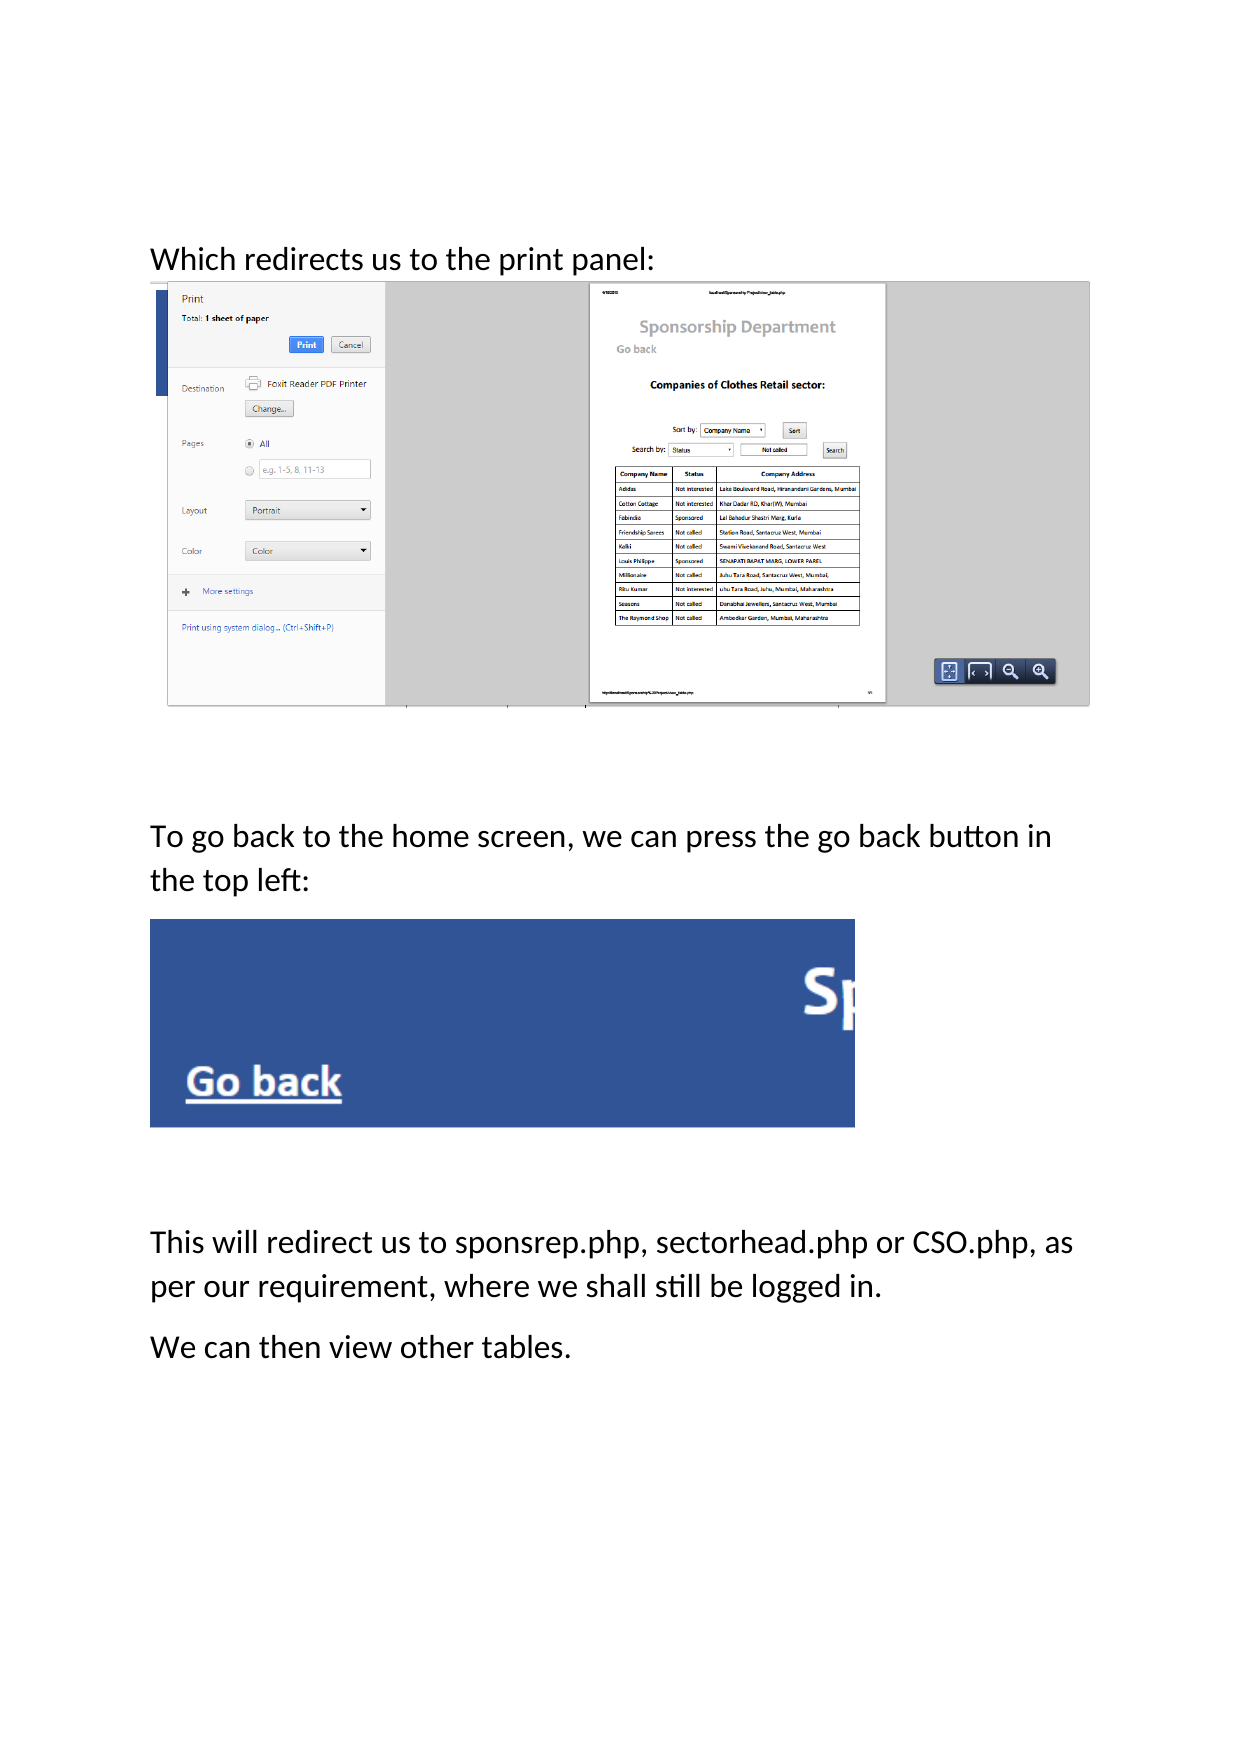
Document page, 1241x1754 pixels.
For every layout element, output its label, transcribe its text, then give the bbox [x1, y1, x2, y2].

list Which redirects us to the print panel: [150, 238, 1090, 279]
picture [150, 919, 855, 1203]
text We can then view other tables. [150, 1326, 1090, 1366]
picture [150, 281, 1091, 708]
text This will redirect us to sponsrep.php, sectorhead.php or CSO.php, as per our requirement, where we shall still be logged in. [150, 1221, 1090, 1306]
text To go back to the home screen, we can press the go back button in the top left: [150, 815, 1090, 899]
